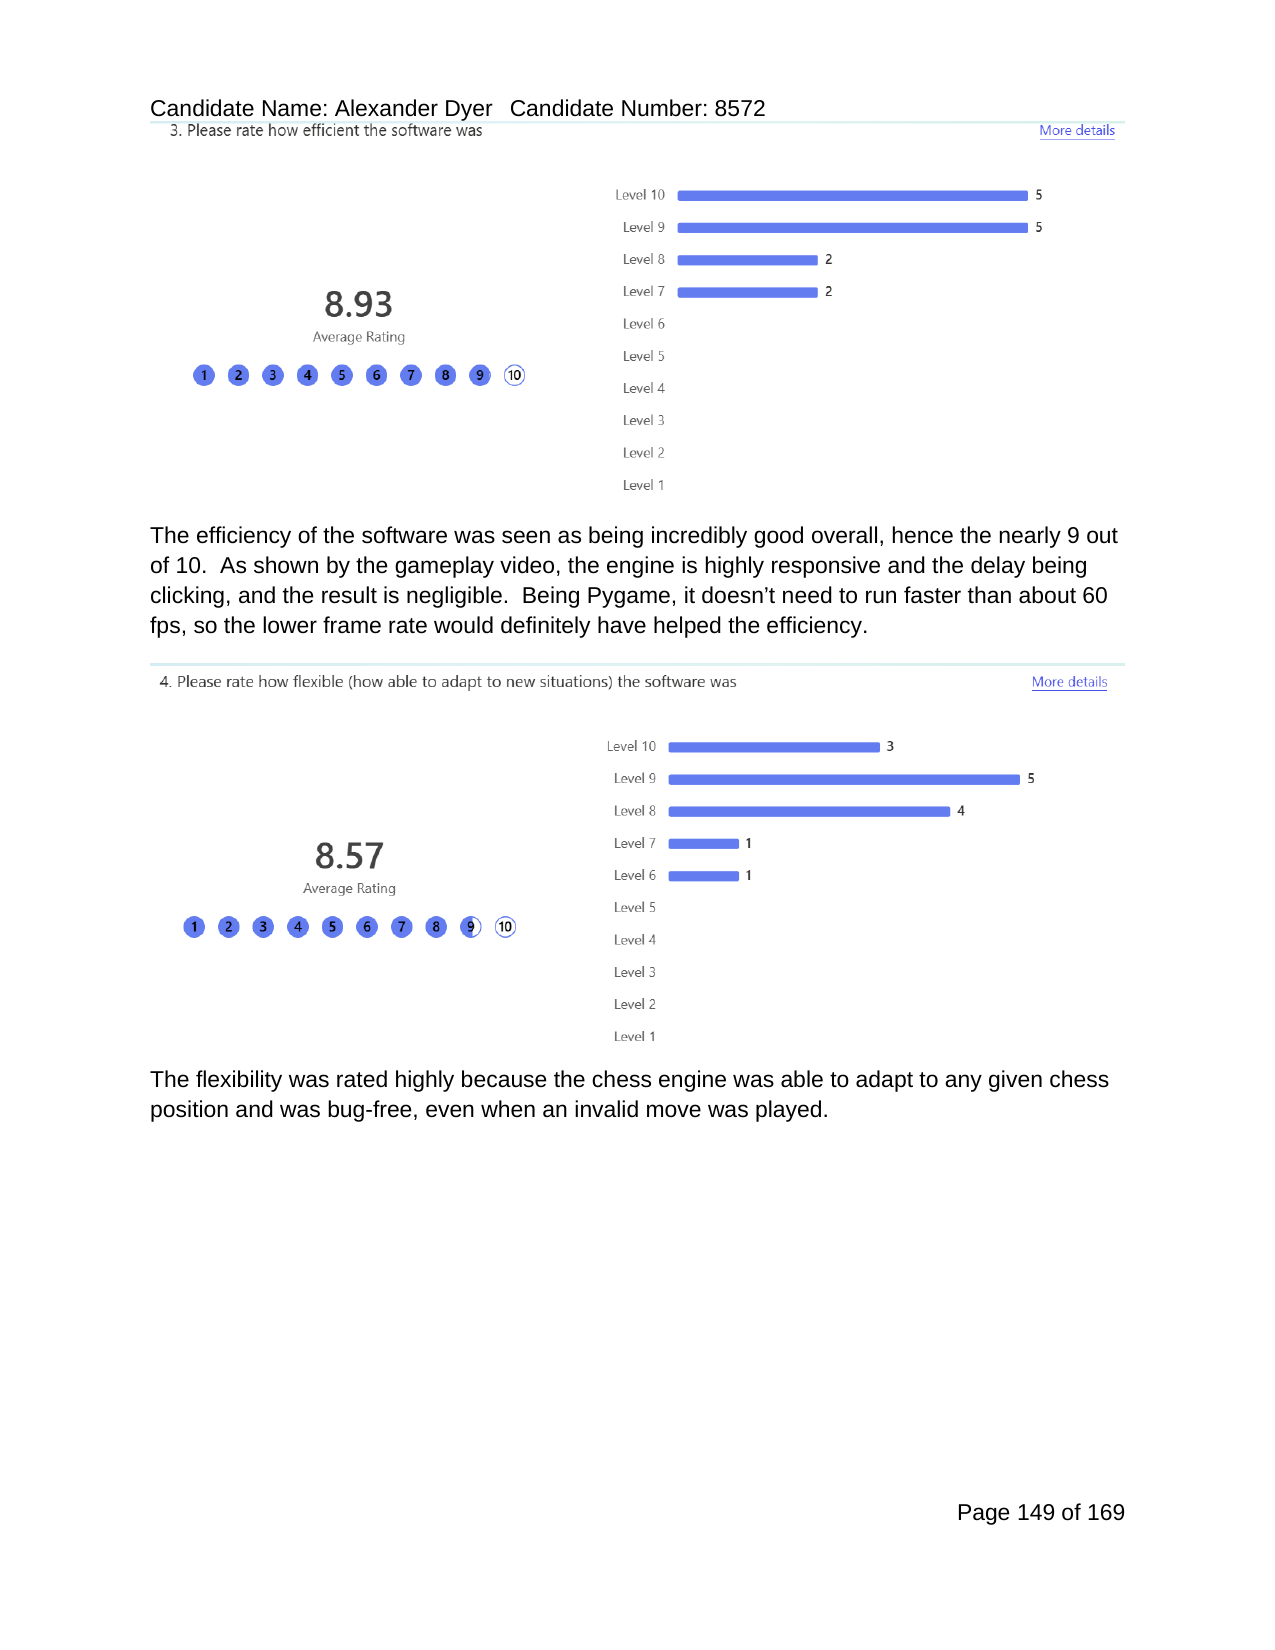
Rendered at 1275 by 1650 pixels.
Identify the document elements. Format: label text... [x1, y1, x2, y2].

text The efficiency of the software was seen as being incredibly good overall, hence the nearly 9 out of 10. As shown by the gameplay video, the engine is highly responsive and the delay being clicking, and the result is negligible. Being Pygame, it doesn’t need to run faster than about 60 fps, so the lower frame rate would definitely have helped the efficiency. [150, 522, 1125, 639]
picture [150, 663, 1125, 1041]
text The flexibility was rated highly because the chess engine was able to adapt to any given chess position and was bug-free, even when an invalid move was played. [150, 1066, 1125, 1122]
picture [150, 121, 1125, 497]
